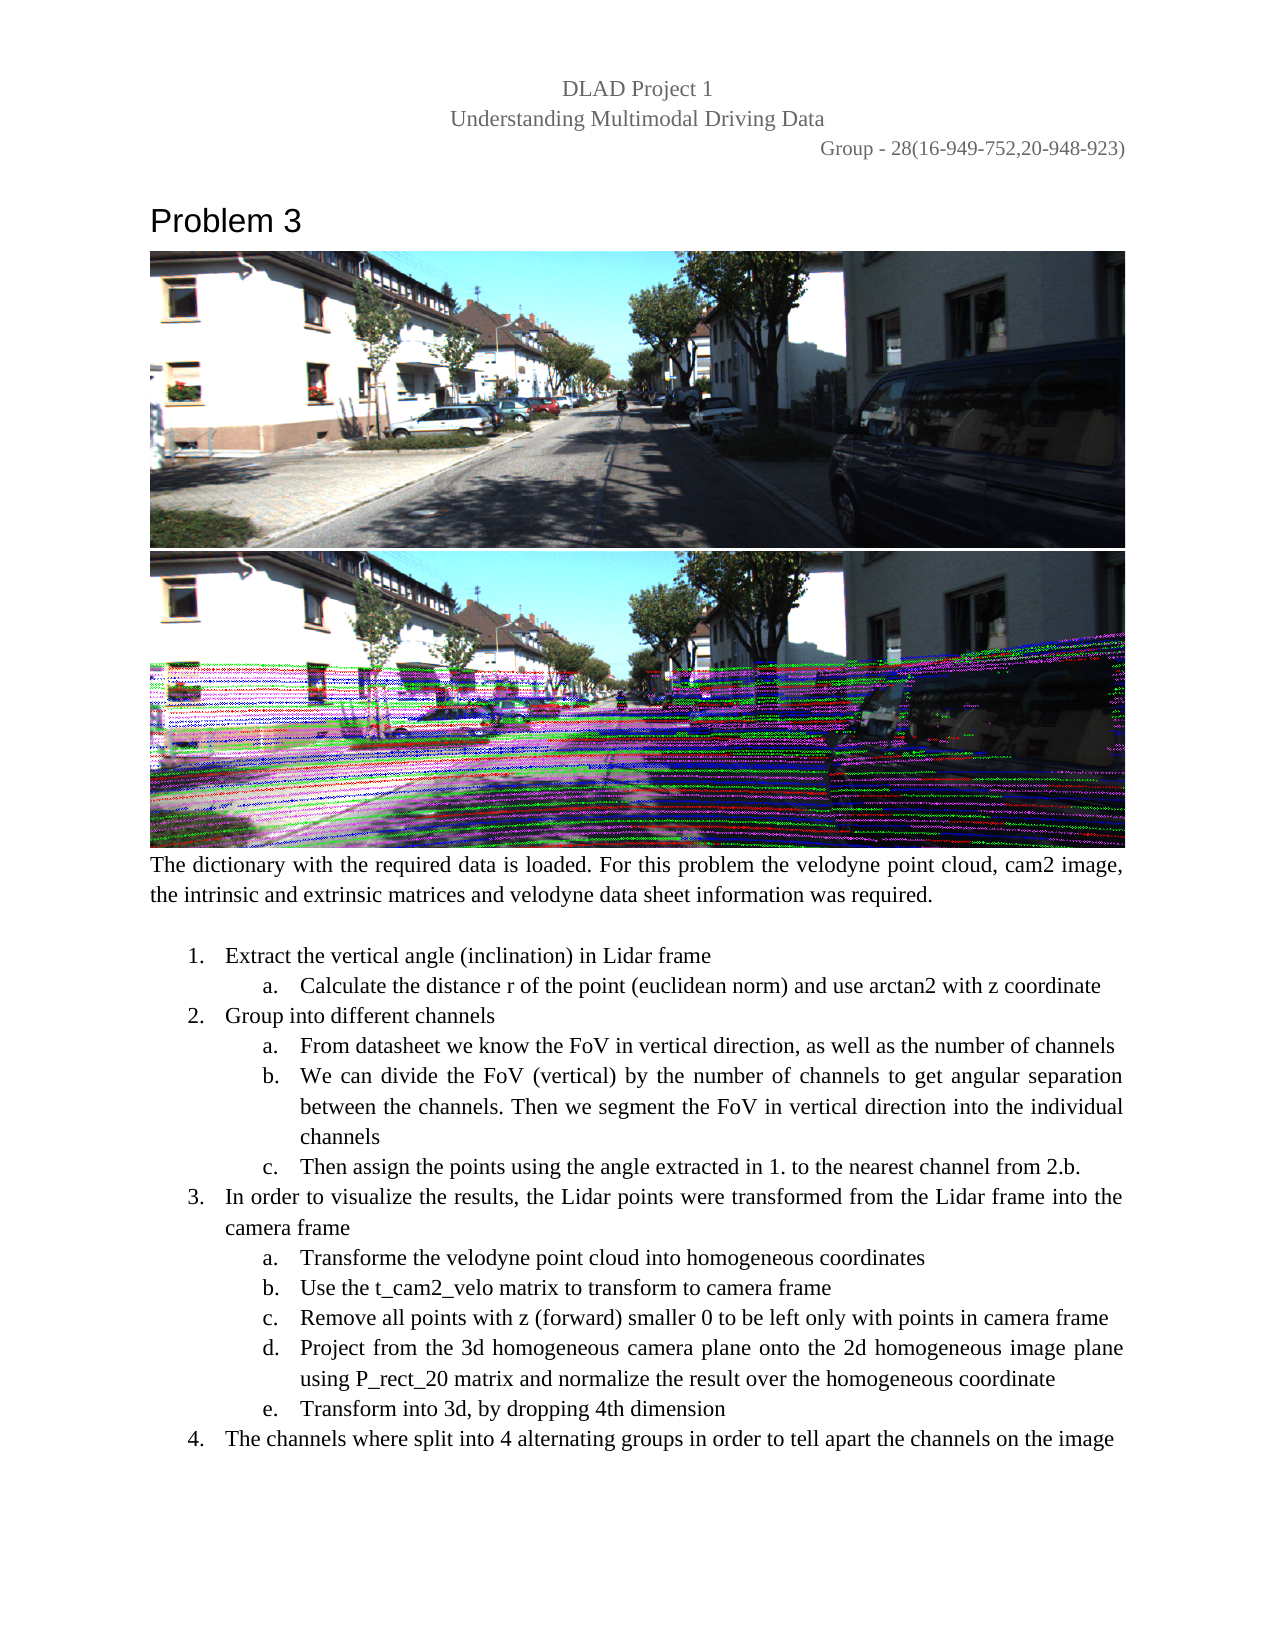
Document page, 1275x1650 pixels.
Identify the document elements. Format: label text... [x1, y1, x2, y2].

list Transforme the velodyne point cloud into homogeneous coordinates [262, 1244, 1125, 1270]
list Remove all points with z (forward) smaller 0 to be left only with points in camera frame [262, 1304, 1125, 1331]
list In order to visualize the results, the Lidar points were transformed from the Lidar frame into the camera frame [187, 1183, 1125, 1240]
list Use the t_cam2_velo matrix to transform to camera frame [262, 1274, 1125, 1300]
list From datasheet we know the FoV in vertical direction, as well as the number of channels [262, 1032, 1125, 1059]
list Extract the vertical angle (inclination) in Lidar frame [187, 942, 1125, 968]
subtitle Problem 3 [150, 201, 1125, 239]
picture [150, 551, 1125, 848]
list Calculate the distance r of the point (euclidean norm) and use arctan2 with z coordinate [262, 972, 1125, 998]
picture [150, 251, 1125, 548]
text The dictionary with the required data is loaded. For this problem the velodyne point cloud, cam2 image, the intrinsic and extrinsic matrices and velodyne data sheet information was required. [150, 851, 1125, 908]
list Project from the 3d homogeneous camera plane onto the 2d homogeneous image plane using P_rect_20 matrix and normalize the result over the homogeneous coordinate [262, 1334, 1125, 1391]
list Group into different channels [187, 1002, 1125, 1028]
list Then assign the points using the angle extracted in 1. to the nearest channel from 2.b. [262, 1153, 1125, 1179]
list Transform into 3d, by dropping 4th dimension [262, 1395, 1125, 1421]
list The channels where split into 4 alternating groups in order to tell apart the channels on the image [187, 1425, 1125, 1451]
list We can divide the FoV (vertical) by the number of channels to get angular separation between the channels. Then we segment the FoV in vertical direction into the individual channels [262, 1063, 1125, 1149]
